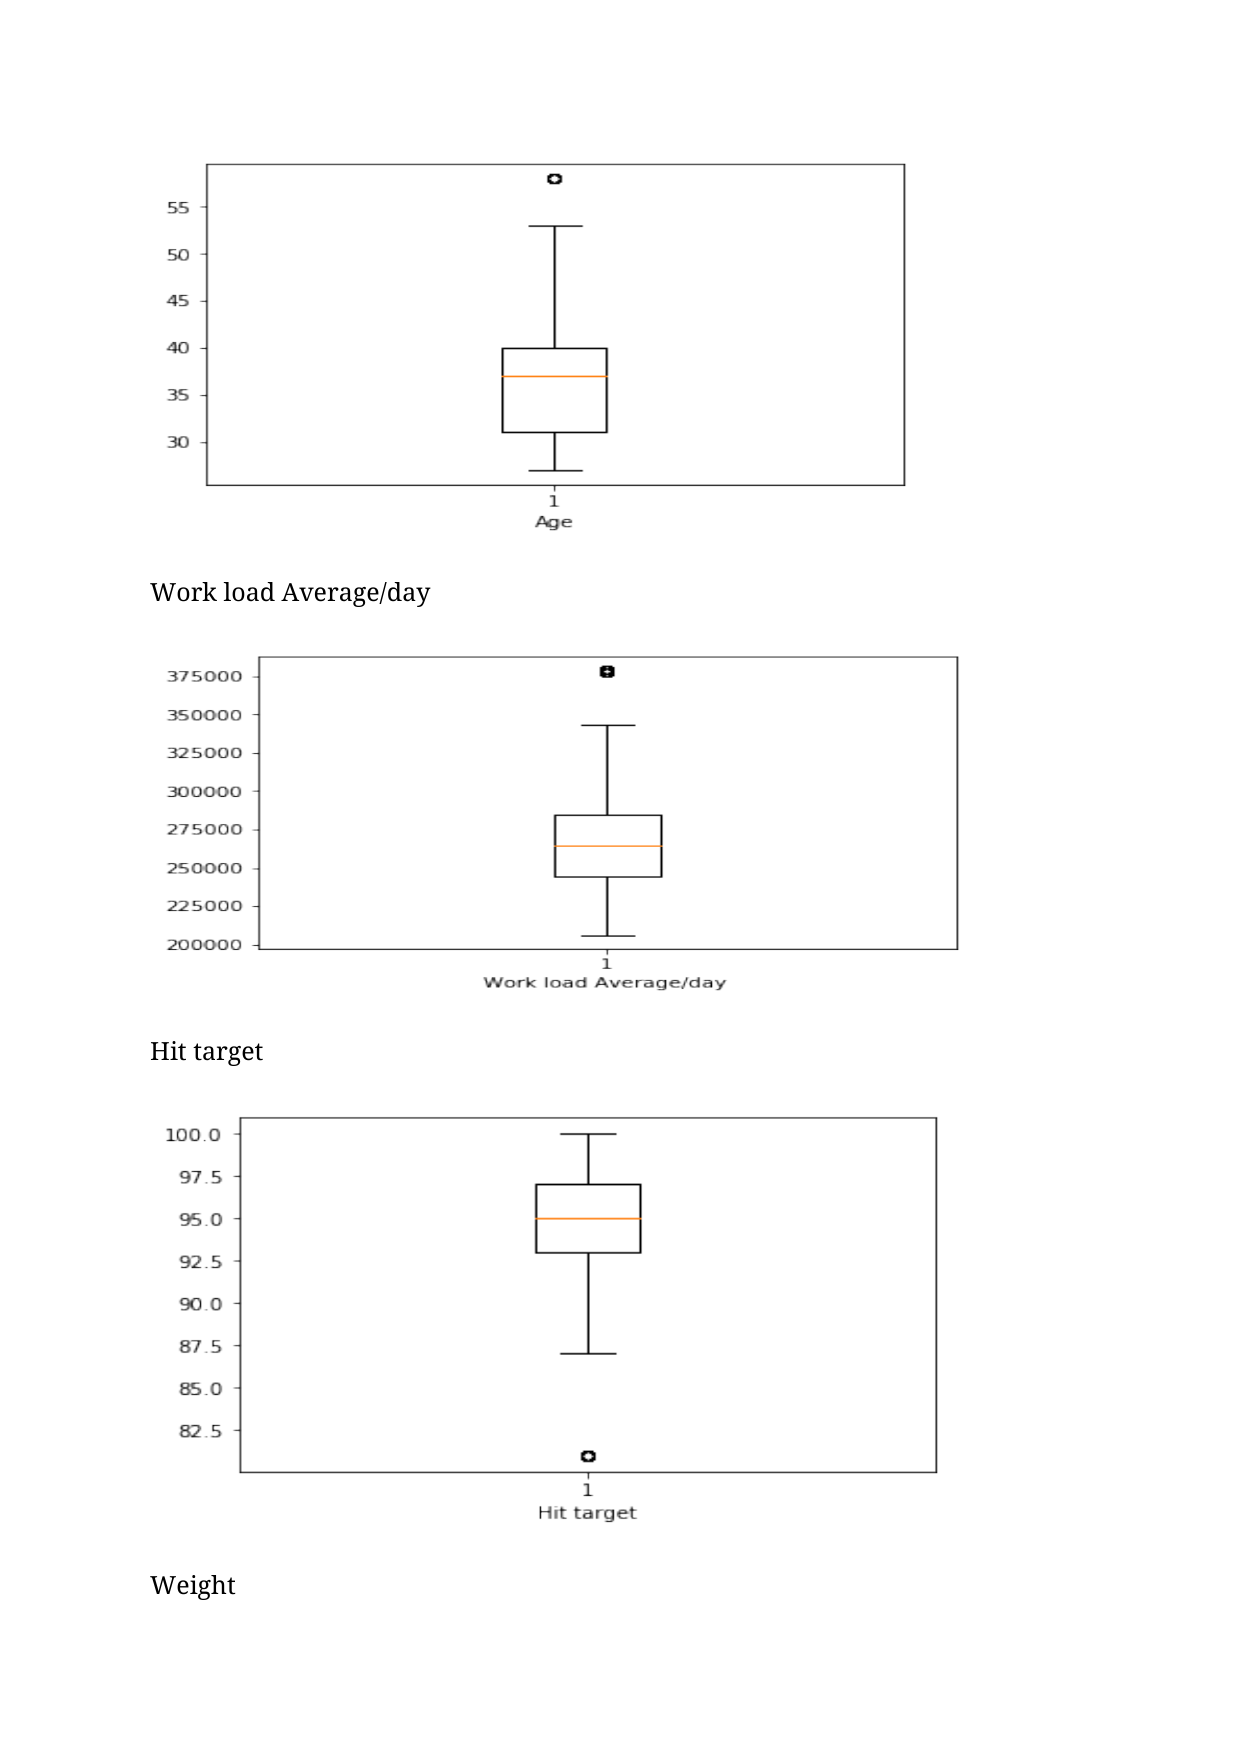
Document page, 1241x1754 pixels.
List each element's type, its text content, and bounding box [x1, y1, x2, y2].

picture [150, 150, 925, 541]
picture [150, 643, 978, 1000]
picture [150, 1102, 959, 1534]
text Weight [150, 1568, 1090, 1602]
text Work load Average/day [150, 575, 1090, 609]
text Hit target [150, 1034, 1090, 1068]
